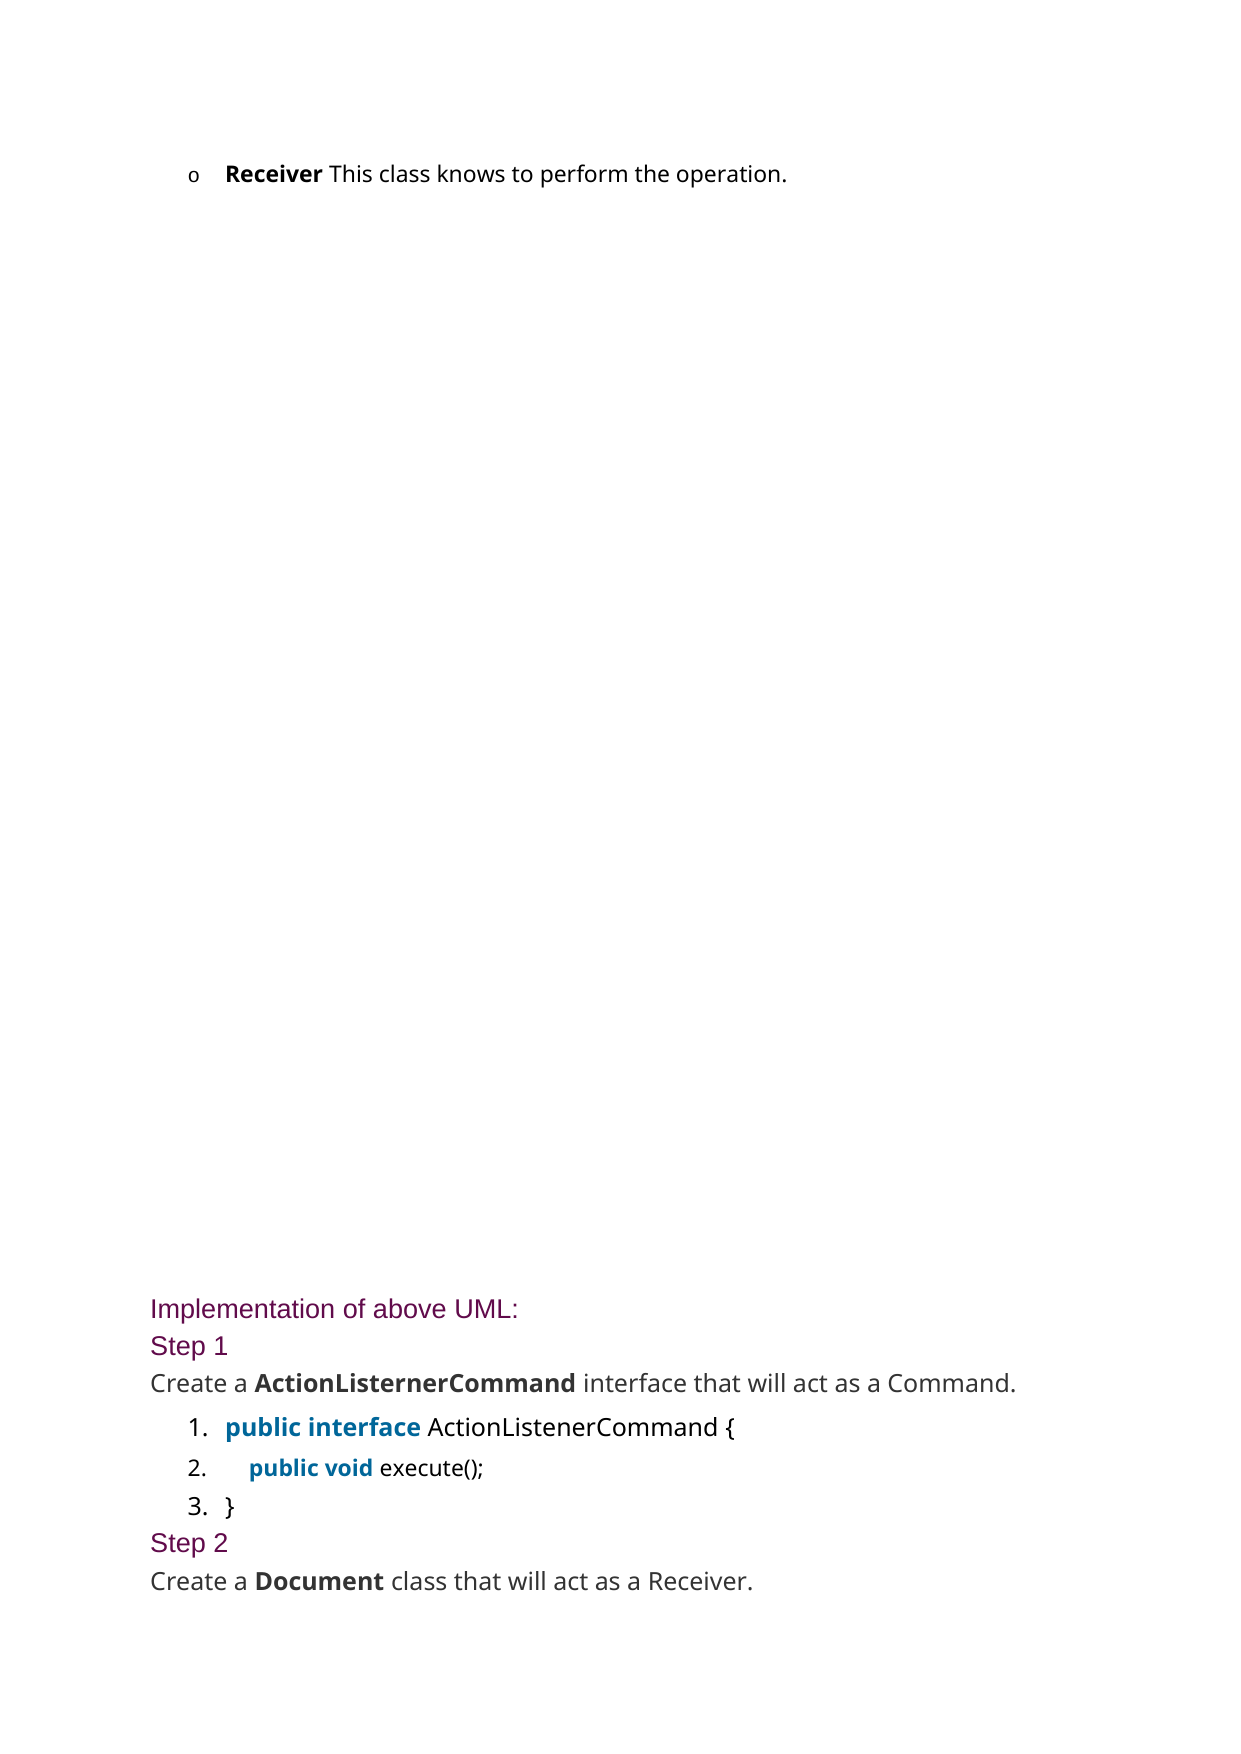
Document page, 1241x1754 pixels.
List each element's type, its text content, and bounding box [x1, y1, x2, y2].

list public void execute(); [187, 1444, 1090, 1483]
list Receiver This class knows to perform the operation. [187, 150, 1090, 189]
subtitle Implementation of above UML: [150, 1293, 1090, 1324]
text Create a ActionListernerCommand interface that will act as a Command. [150, 1366, 1090, 1400]
subtitle Step 2 [150, 1527, 1090, 1559]
subtitle Step 1 [150, 1329, 1090, 1361]
list public interface ActionListenerCommand { [187, 1405, 1090, 1444]
text Create a Document class that will act as a Receiver. [150, 1564, 1090, 1598]
list } [187, 1483, 1090, 1522]
